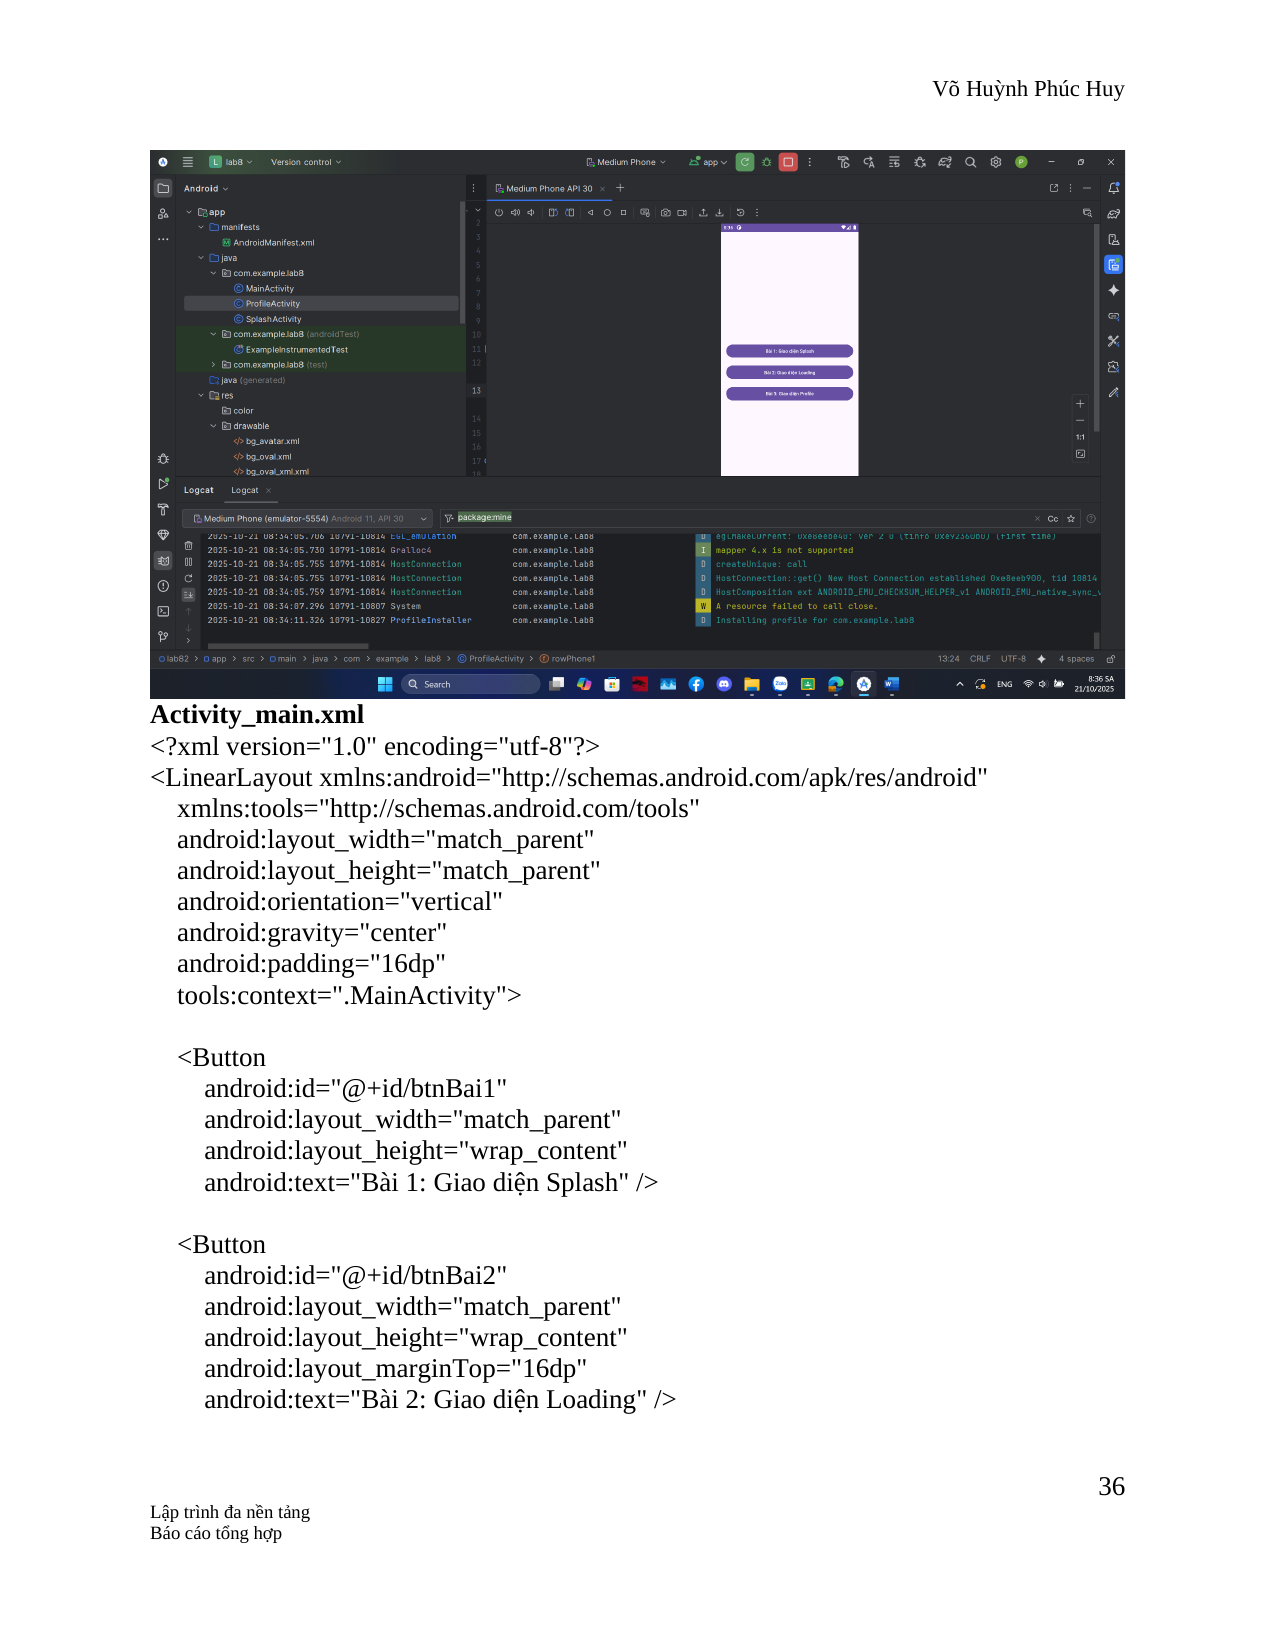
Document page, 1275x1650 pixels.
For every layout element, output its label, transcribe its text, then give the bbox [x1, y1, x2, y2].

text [150, 729, 1125, 1446]
text Activity_main.xml [150, 699, 1125, 729]
picture [150, 150, 1125, 699]
